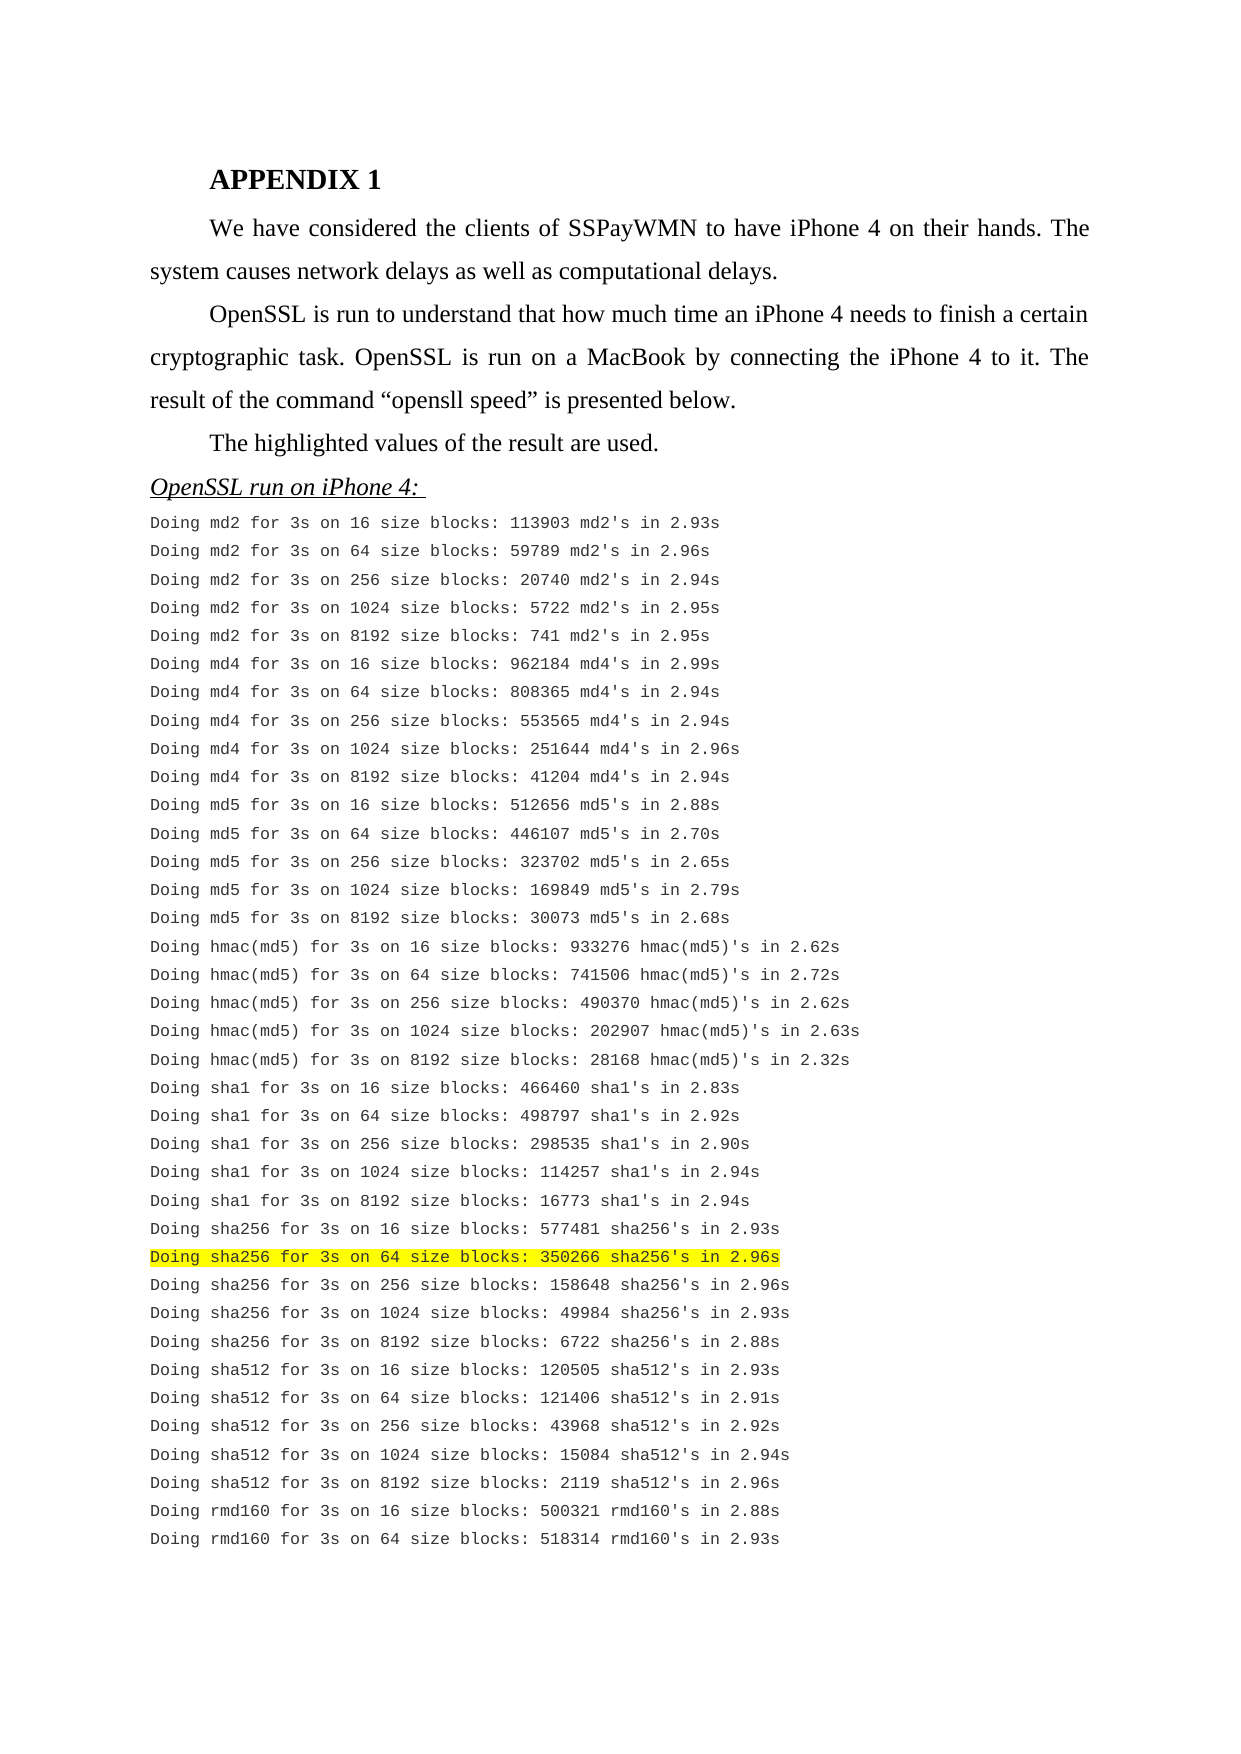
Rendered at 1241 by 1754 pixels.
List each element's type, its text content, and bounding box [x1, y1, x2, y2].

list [150, 515, 1090, 1550]
list APPENDIX 1 [209, 162, 1090, 196]
list We have considered the clients of SSPayWMN to have iPhone 4 on their hands. The system causes network delays as well as computational delays. [150, 213, 1090, 285]
list OpenSSL is run to understand that how much time an iPhone 4 needs to finish a certain cryptographic task. OpenSSL is run on a MacBook by connecting the iPhone 4 to it. The result of the command “opensll speed” is presented below. [150, 299, 1090, 414]
list The highlighted values of the result are used. [150, 428, 1090, 457]
list OpenSSL run on iPhone 4: [150, 472, 1090, 500]
